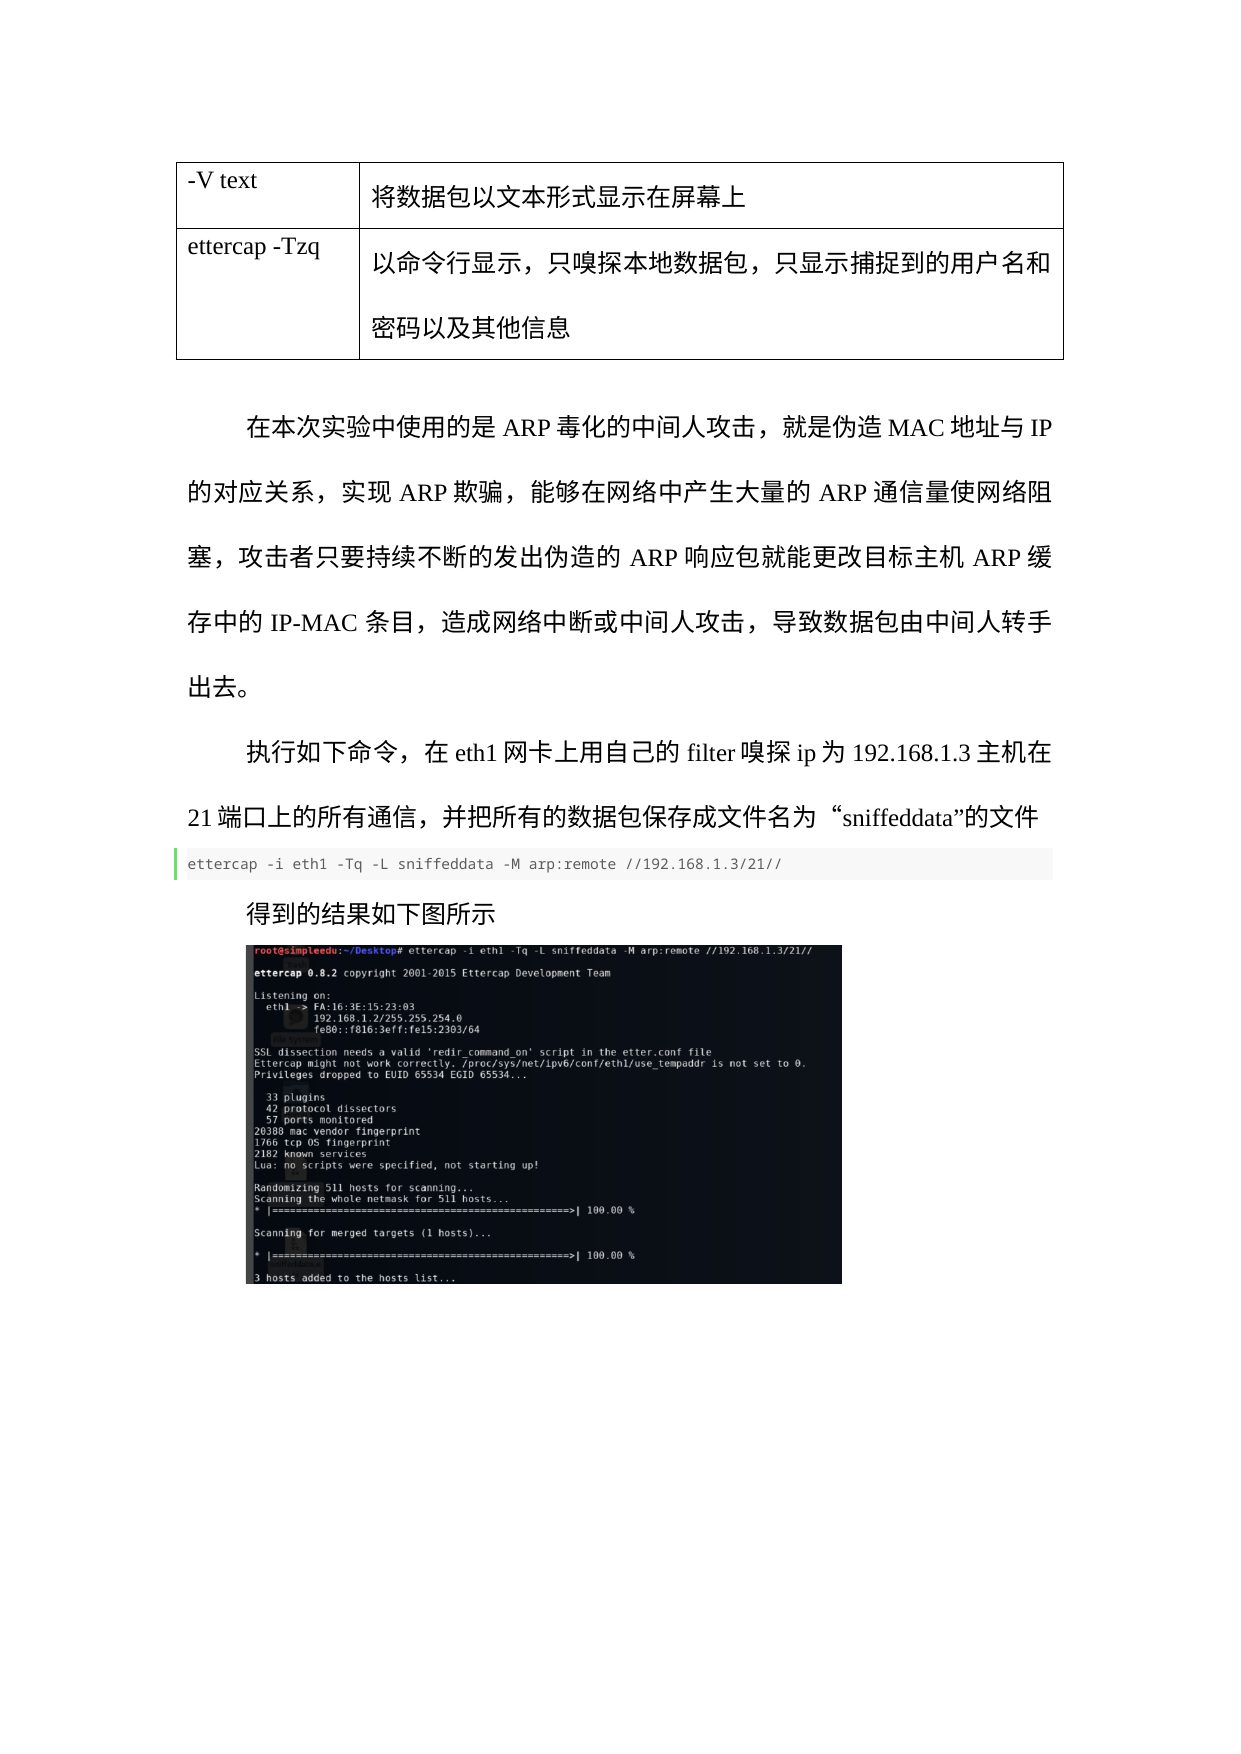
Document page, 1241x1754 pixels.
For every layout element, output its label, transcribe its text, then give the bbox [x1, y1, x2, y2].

table_cell 以命令行显示，只嗅探本地数据包，只显示捕捉到的用户名和密码以及其他信息 [360, 229, 1063, 359]
list ettercap -i eth1 -Tq -L sniffeddata -M arp:remote //192.168.1.3/21// [187, 848, 1053, 880]
table_cell ettercap -Tzq [177, 229, 359, 359]
text 得到的结果如下图所示 [187, 880, 1053, 945]
text 执行如下命令，在eth1网卡上用自己的filter嗅探ip为192.168.1.3主机在21端口上的所有通信，并把所有的数据包保存成文件名为“sniffeddata”的文件 [187, 718, 1053, 848]
text 在本次实验中使用的是ARP毒化的中间人攻击，就是伪造MAC地址与IP的对应关系，实现 ARP欺骗，能够在网络中产生大量的 ARP 通信量使网络阻塞，攻击者只要持续不断的发出伪造的 ARP 响应包就能更改目标主机 ARP 缓存中的 IP-MAC 条目，造成网络中断或中间人攻击，导致数据包由中间人转手出去。 [187, 393, 1053, 718]
table_cell 将数据包以文本形式显示在屏幕上 [360, 163, 1063, 228]
table_cell -V text [177, 163, 359, 228]
picture [245, 945, 842, 1284]
